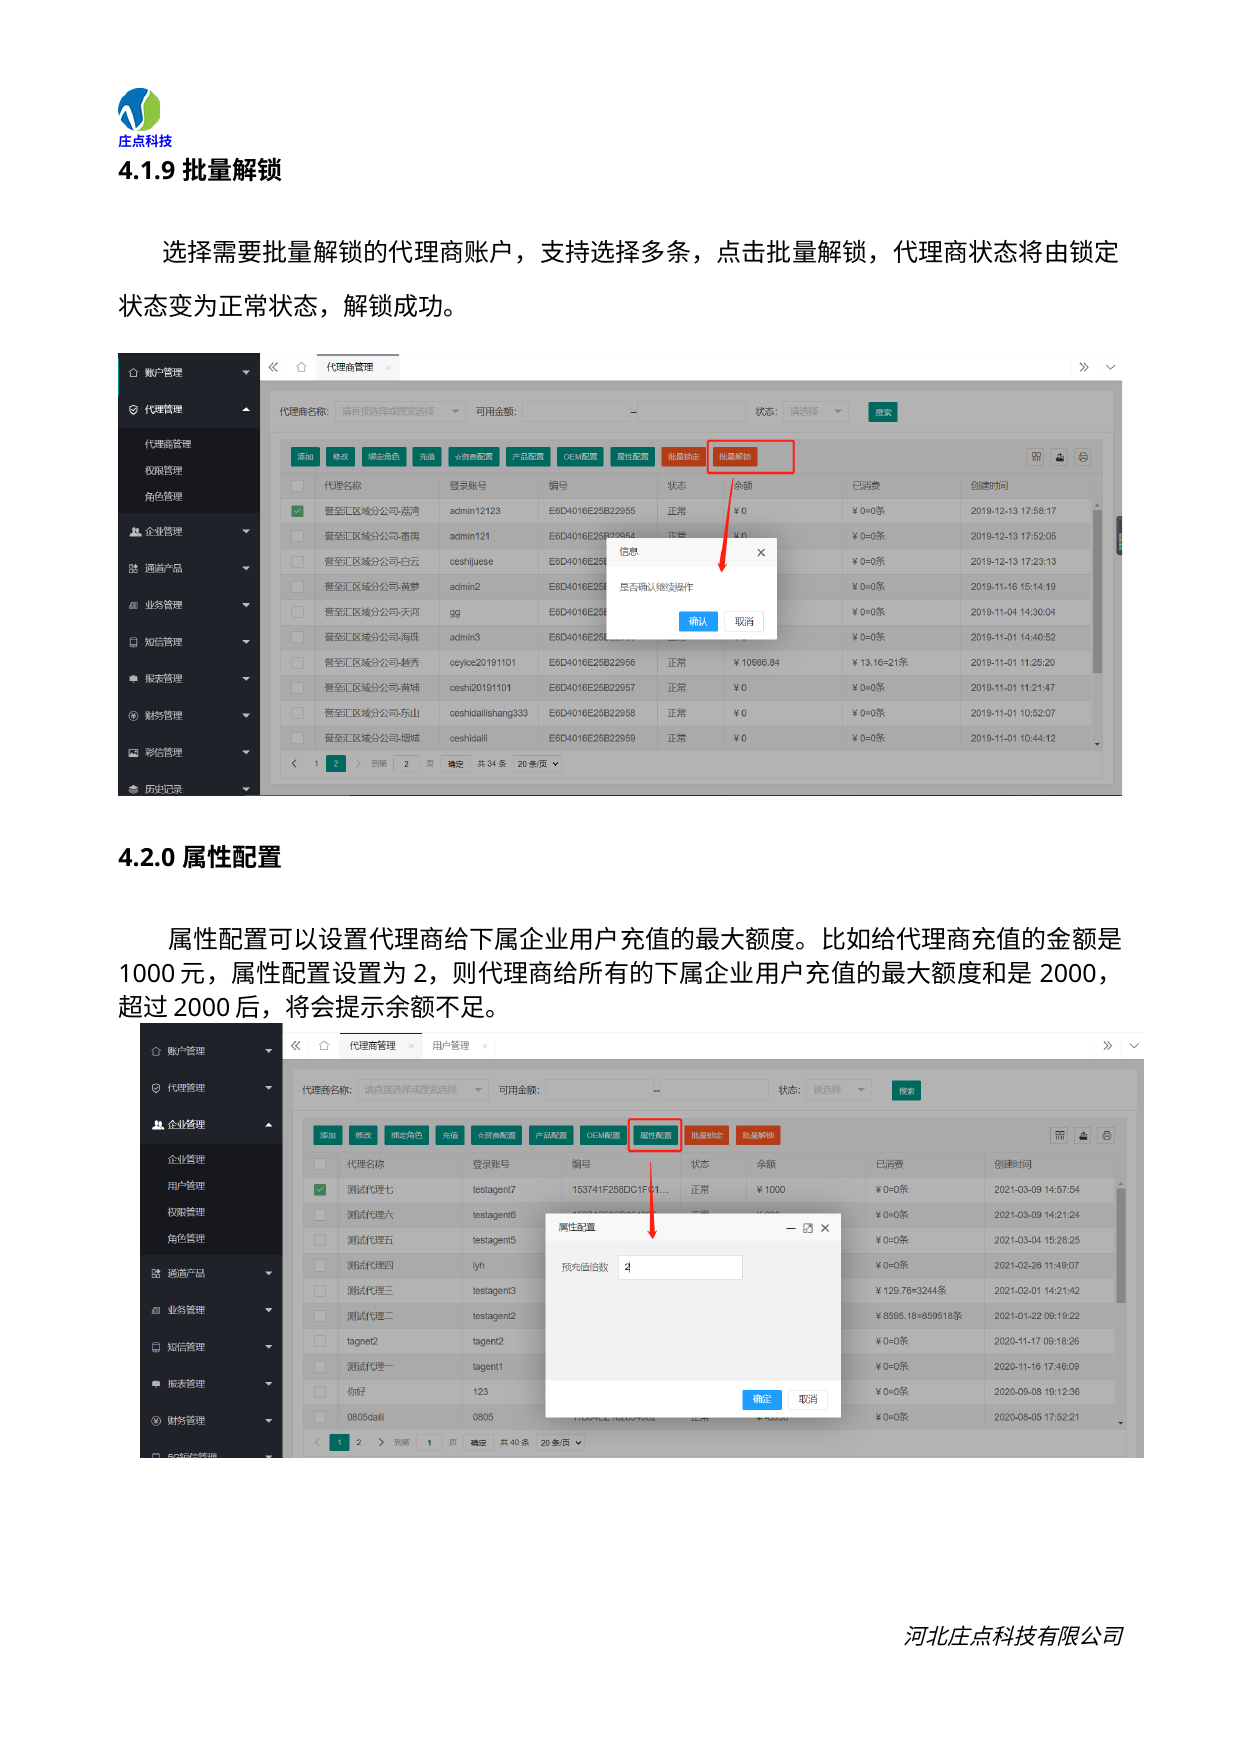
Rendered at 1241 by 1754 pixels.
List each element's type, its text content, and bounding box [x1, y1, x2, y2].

subtitle 4.2.0 属性配置 [118, 837, 1122, 873]
subtitle 4.1.9 批量解锁 [118, 150, 1122, 186]
picture [118, 88, 161, 131]
picture [140, 1023, 1144, 1458]
picture [118, 353, 1123, 796]
text 属性配置可以设置代理商给下属企业用户充值的最大额度。比如给代理商充值的金额是1000元，属性配置设置为2，则代理商给所有的下属企业用户充值的最大额度和是2000，超过2000后，将会提示余额不足。 [118, 922, 1122, 1024]
text 选择需要批量解锁的代理商账户，支持选择多条，点击批量解锁，代理商状态将由锁定状态变为正常状态，解锁成功。 [118, 235, 1122, 323]
